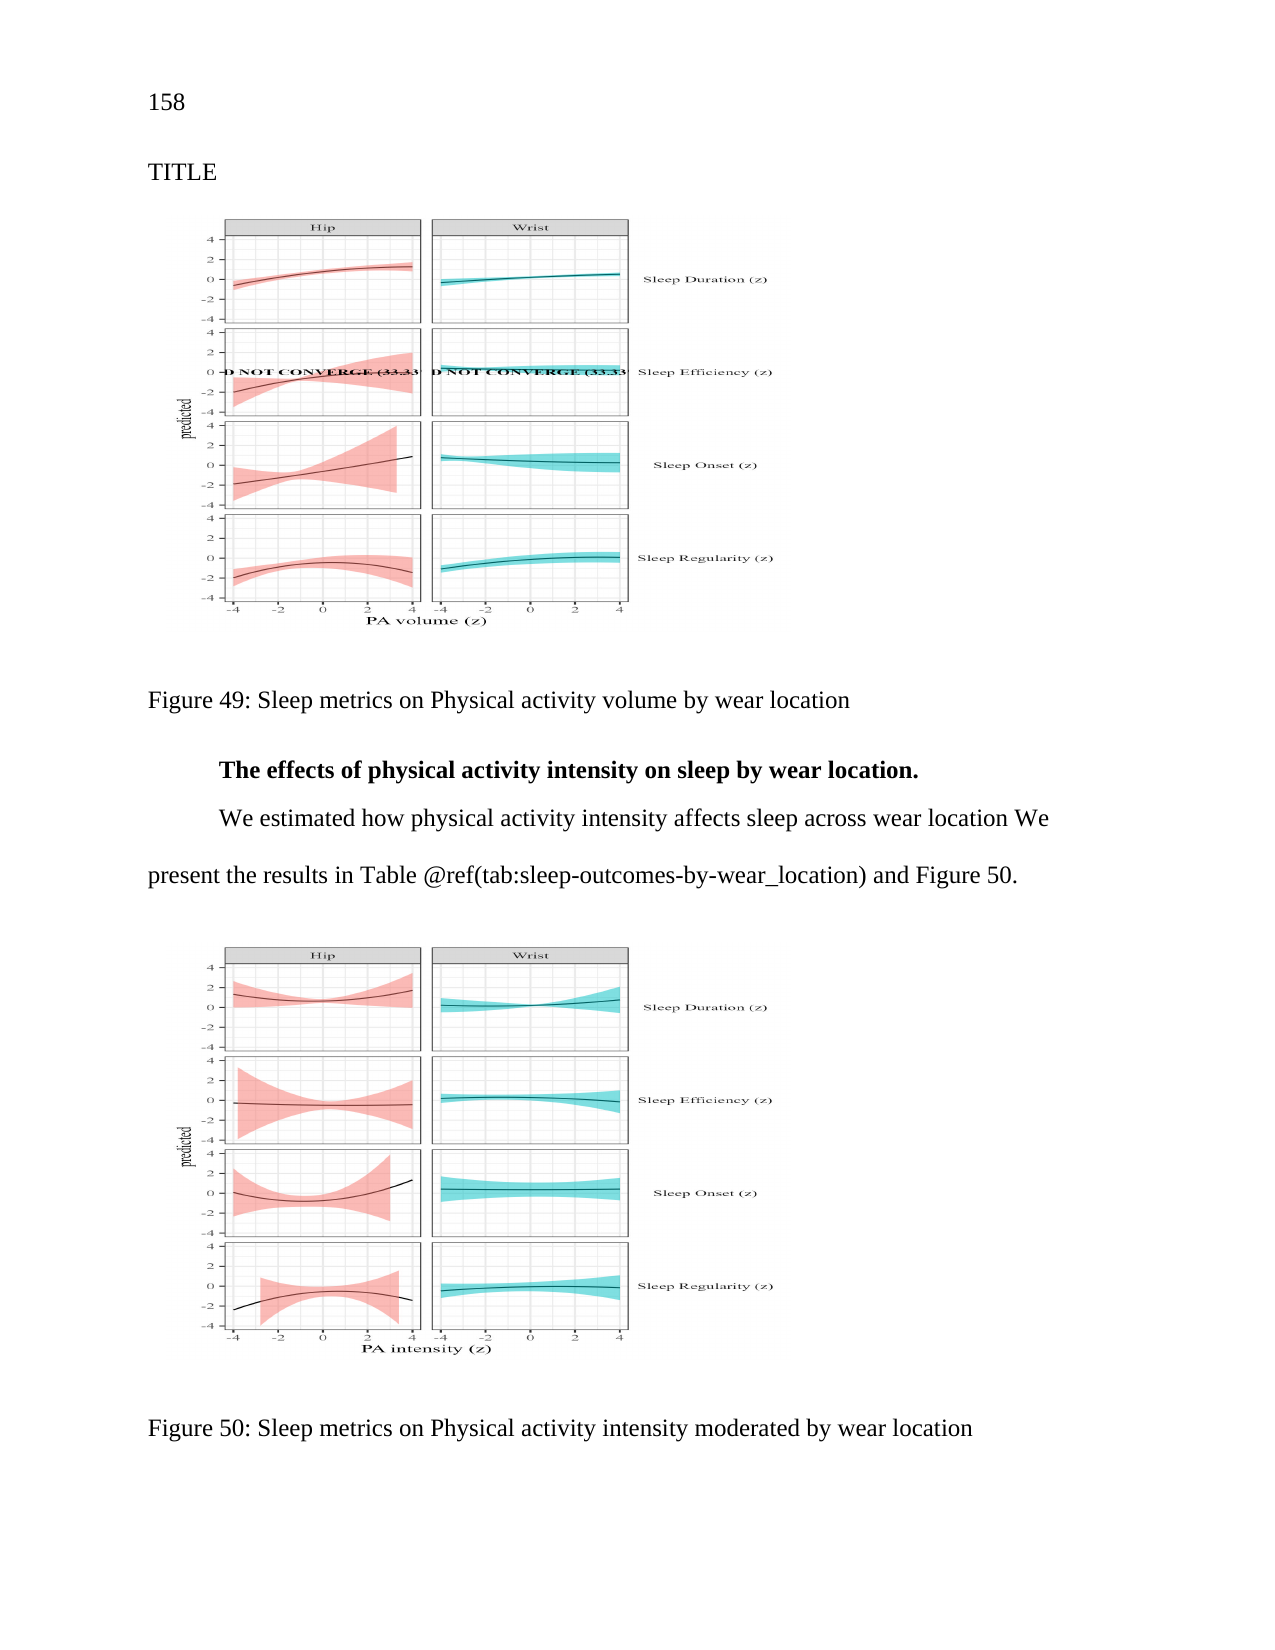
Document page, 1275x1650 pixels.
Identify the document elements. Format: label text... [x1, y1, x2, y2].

picture [166, 942, 792, 1360]
text We estimated how physical activity intensity affects sleep across wear location We present the results in Table @ref(tab:sleep-outcomes-by-wear_location) and Figure 50. [148, 803, 1127, 889]
subtitle The effects of physical activity intensity on sleep by wear location. [148, 755, 1127, 784]
text Figure 50: Sleep metrics on Physical activity intensity moderated by wear location [148, 1413, 1127, 1442]
picture [166, 215, 792, 632]
text Figure 49: Sleep metrics on Physical activity volume by wear location [148, 685, 1127, 714]
